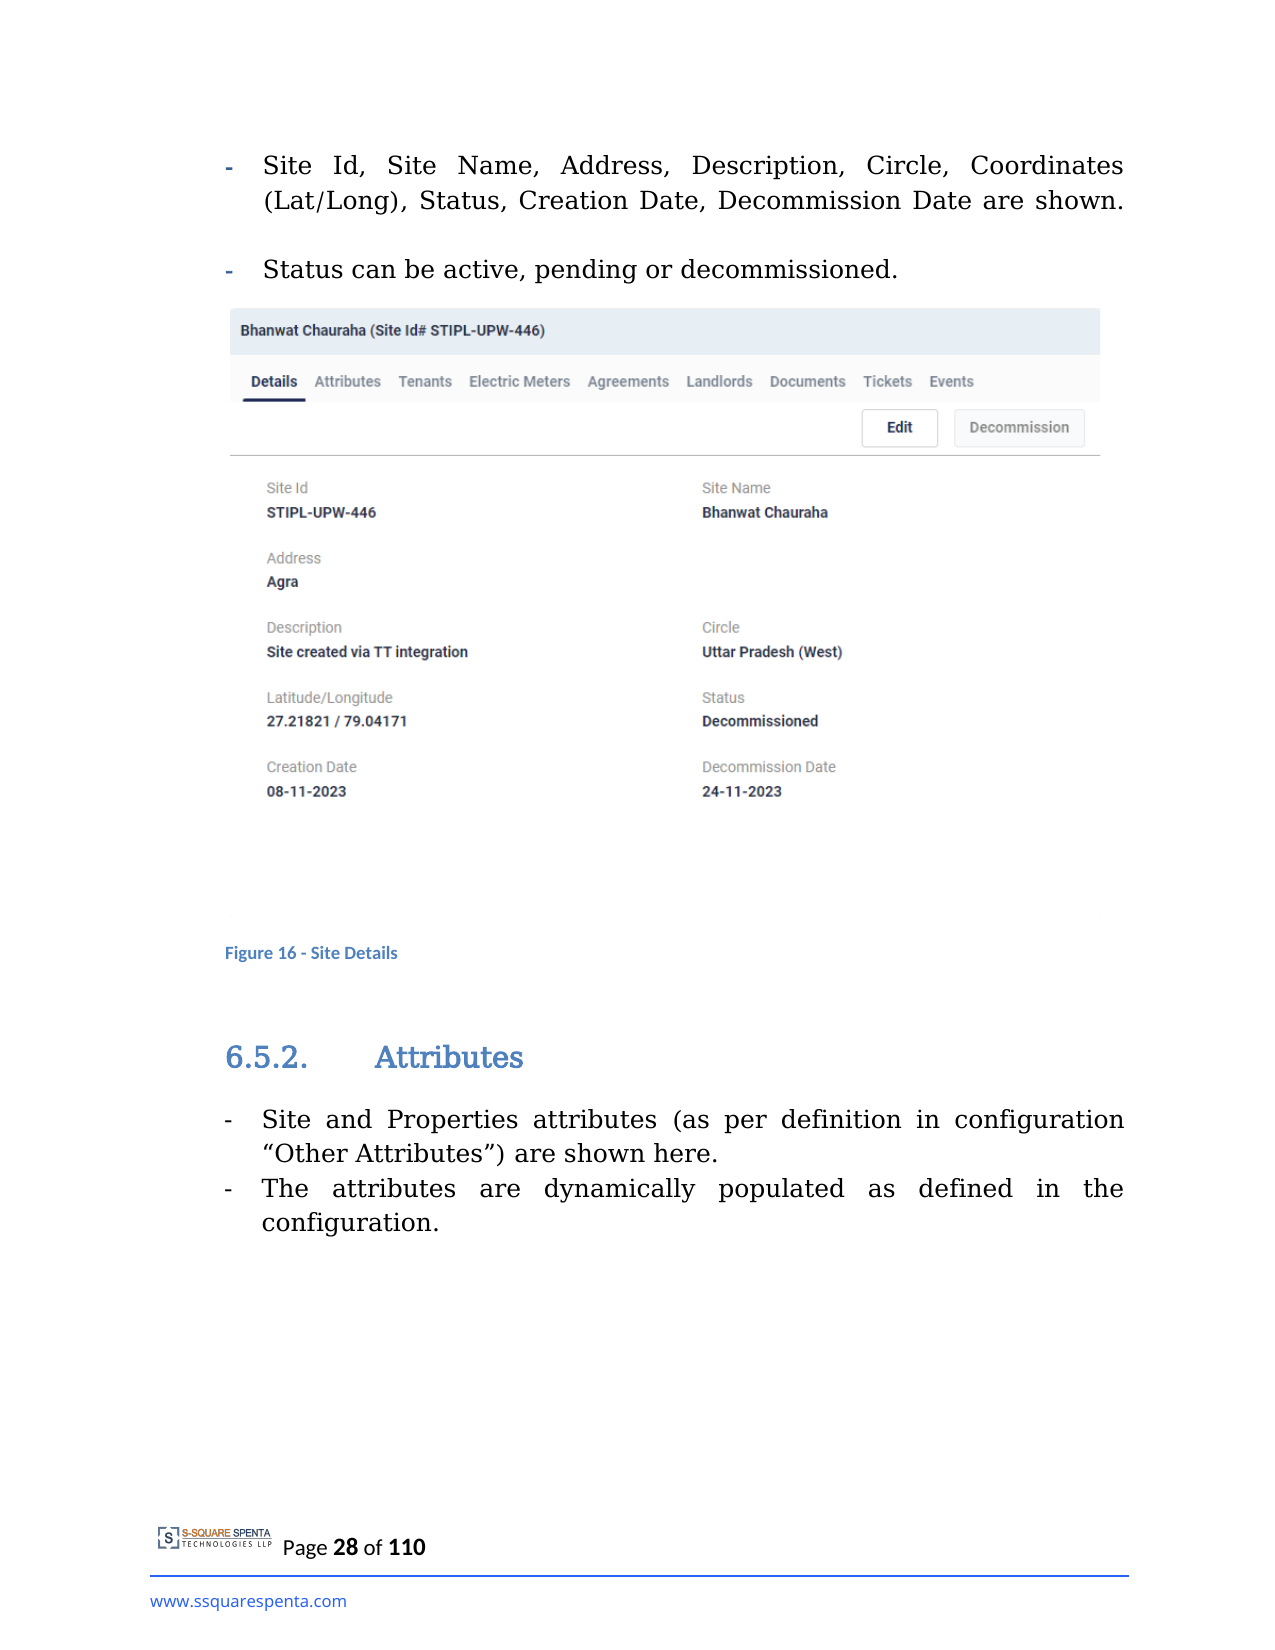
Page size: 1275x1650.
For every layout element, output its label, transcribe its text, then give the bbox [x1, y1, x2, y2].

list Site and Properties attributes (as per definition in configuration “Other Attributes”) are shown here. [224, 1103, 1125, 1168]
text Figure 16 - Site Details [150, 942, 1125, 964]
picture [150, 1520, 283, 1556]
list Status can be active, pending or decommissioned. [225, 253, 1125, 283]
list Site Id, Site Name, Address, Description, Circle, Coordinates (Lat/Long), Status, Creation Date, Decommission Date are shown. [225, 150, 1125, 249]
picture [230, 308, 1101, 917]
subtitle Attributes [225, 1038, 1125, 1073]
list The attributes are dynamically populated as defined in the configuration. [224, 1172, 1125, 1237]
